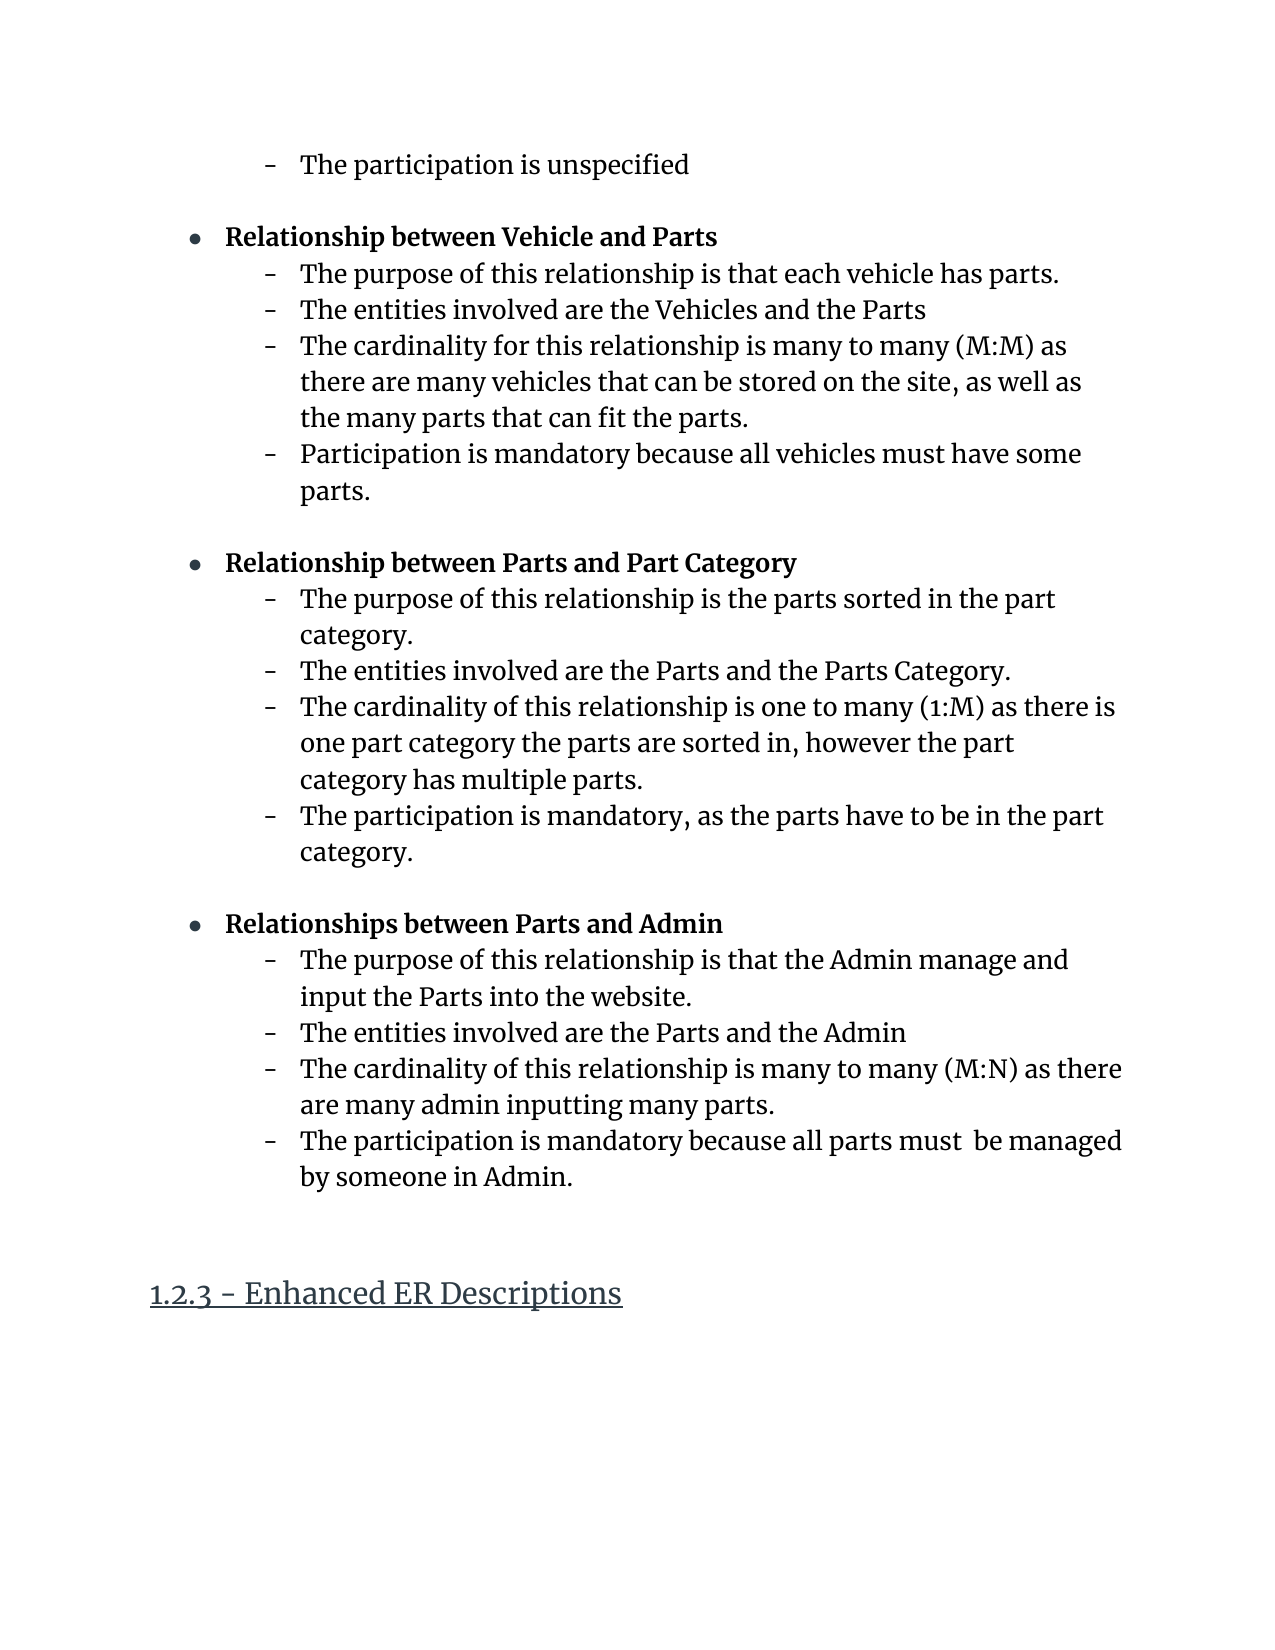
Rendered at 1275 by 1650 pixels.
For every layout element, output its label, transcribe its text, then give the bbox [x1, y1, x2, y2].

list The entities involved are the Vehicles and the Parts [262, 294, 1125, 326]
list Relationships between Parts and Admin [187, 909, 1125, 941]
list The purpose of this relationship is that the Admin manage and input the Parts into the website. [262, 945, 1125, 1013]
list The participation is mandatory because all parts must be managed by someone in Admin. [262, 1126, 1125, 1193]
list The cardinality of this relationship is one to many (1:M) as there is one part category the parts are sorted in, however the part category has multiple parts. [262, 692, 1125, 796]
list The purpose of this relationship is the parts sorted in the part category. [262, 584, 1125, 651]
list The cardinality of this relationship is many to many (M:N) as there are many admin inputting many parts. [262, 1054, 1125, 1121]
subtitle 1.2.3 - Enhanced ER Descriptions [150, 1275, 1125, 1312]
list Relationship between Vehicle and Parts [187, 222, 1125, 254]
list The cardinality for this relationship is many to many (M:M) as there are many vehicles that can be stored on the site, as well as the many parts that can fit the parts. [262, 331, 1125, 434]
list The entities involved are the Parts and the Parts Category. [262, 656, 1125, 687]
list The purpose of this relationship is that each vehicle has parts. [262, 258, 1125, 290]
list Relationship between Parts and Part Category [187, 548, 1125, 579]
list The participation is mandatory, as the parts have to be in the part category. [262, 801, 1125, 868]
list Participation is mandatory because all vehicles must have some parts. [262, 439, 1125, 507]
list The entities involved are the Parts and the Admin [262, 1017, 1125, 1049]
list The participation is unspecified [262, 150, 1125, 181]
